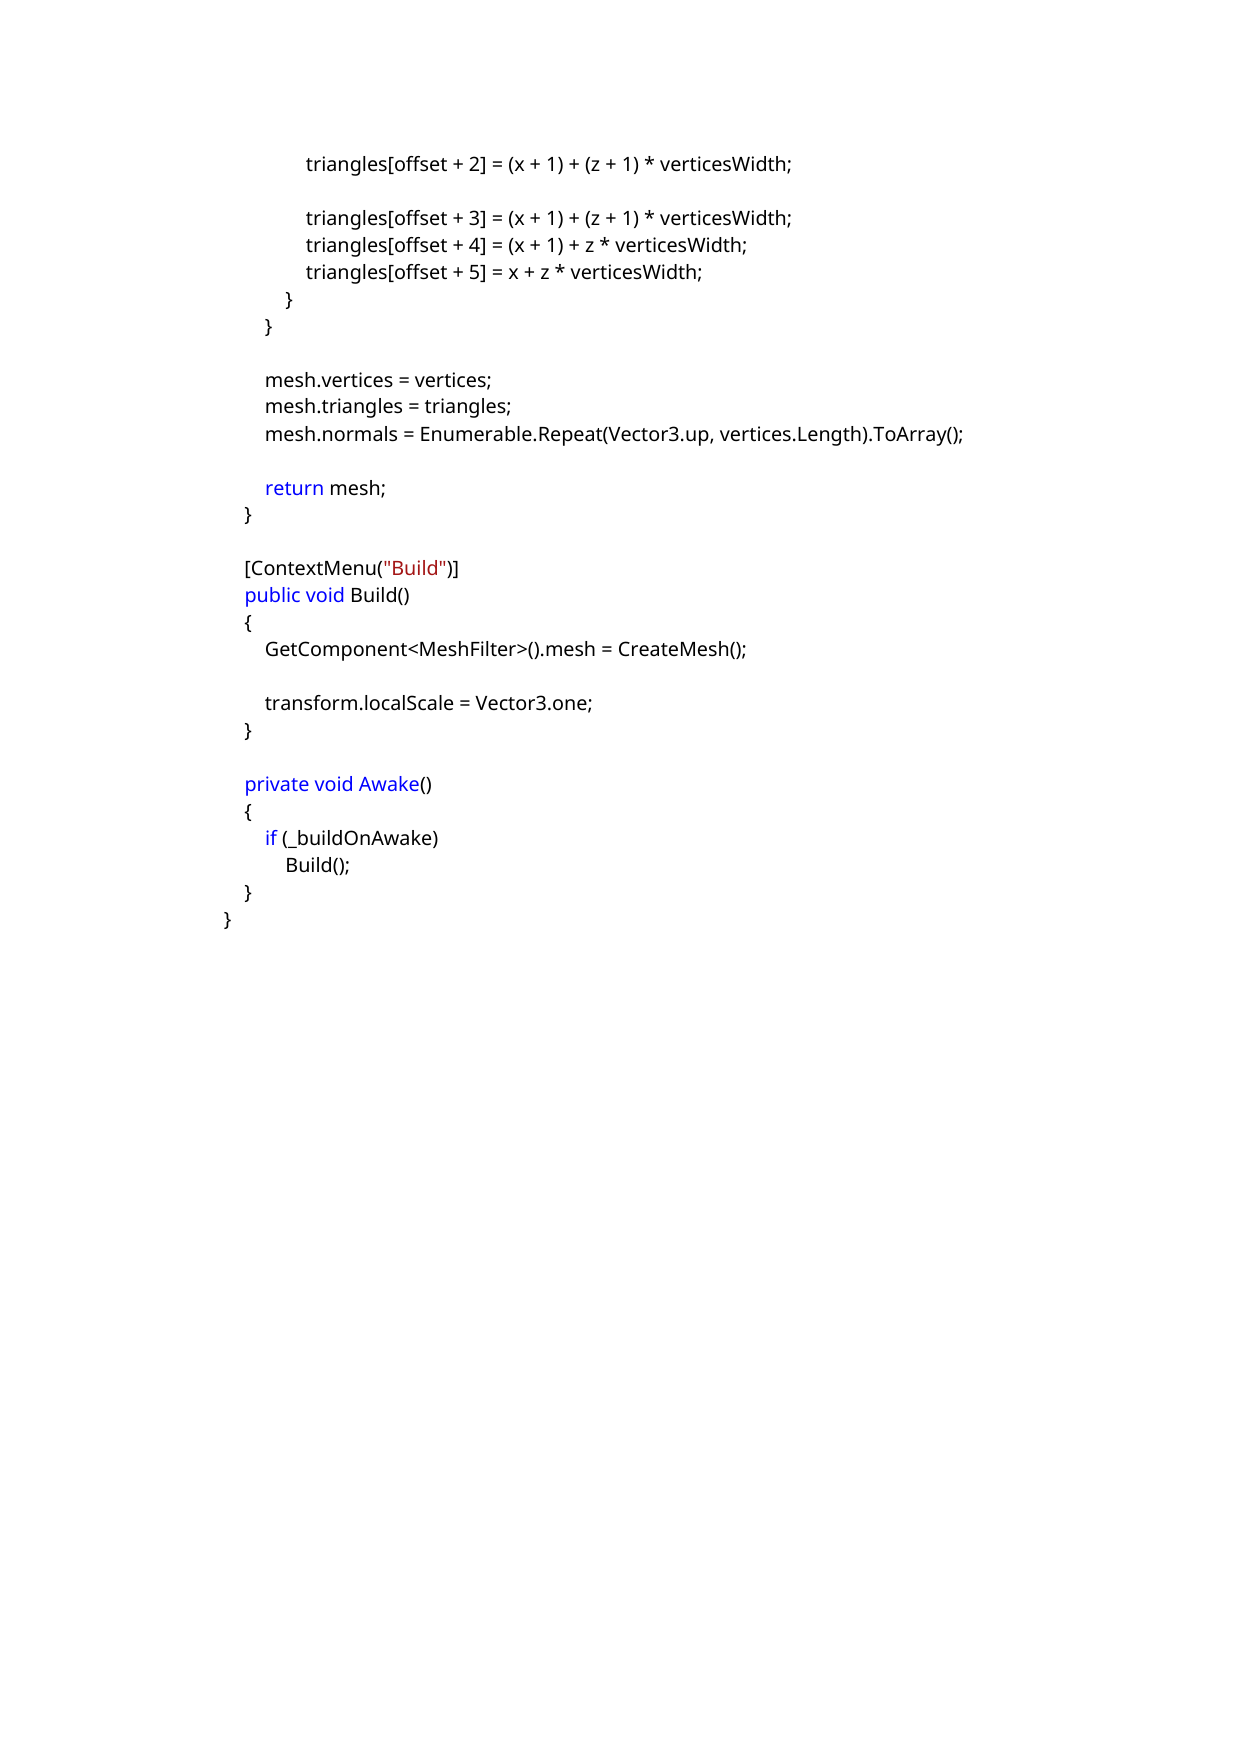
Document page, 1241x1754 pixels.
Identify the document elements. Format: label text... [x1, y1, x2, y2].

text if (_buildOnAwake) [150, 824, 1090, 851]
text { [150, 609, 1090, 636]
text public void Build() [150, 582, 1090, 609]
text } [150, 501, 1090, 528]
text Build(); [150, 851, 1090, 878]
text mesh.vertices = vertices; [150, 366, 1090, 393]
text GetComponent<MeshFilter>().mesh = CreateMesh(); [150, 636, 1090, 663]
text { [150, 797, 1090, 824]
text mesh.triangles = triangles; [150, 393, 1090, 420]
text mesh.normals = Enumerable.Repeat(Vector3.up, vertices.Length).ToArray(); [150, 420, 1090, 447]
text } [150, 312, 1090, 339]
text } [150, 717, 1090, 743]
text return mesh; [150, 474, 1090, 501]
text } [150, 905, 1090, 932]
text triangles[offset + 4] = (x + 1) + z * verticesWidth; [150, 231, 1090, 258]
text } [150, 878, 1090, 905]
text triangles[offset + 2] = (x + 1) + (z + 1) * verticesWidth; [150, 150, 1090, 177]
text } [150, 285, 1090, 312]
text private void Awake() [150, 771, 1090, 797]
text triangles[offset + 3] = (x + 1) + (z + 1) * verticesWidth; [150, 204, 1090, 231]
text [ContextMenu("Build")] [150, 555, 1090, 582]
text transform.localScale = Vector3.one; [150, 689, 1090, 717]
text triangles[offset + 5] = x + z * verticesWidth; [150, 258, 1090, 285]
